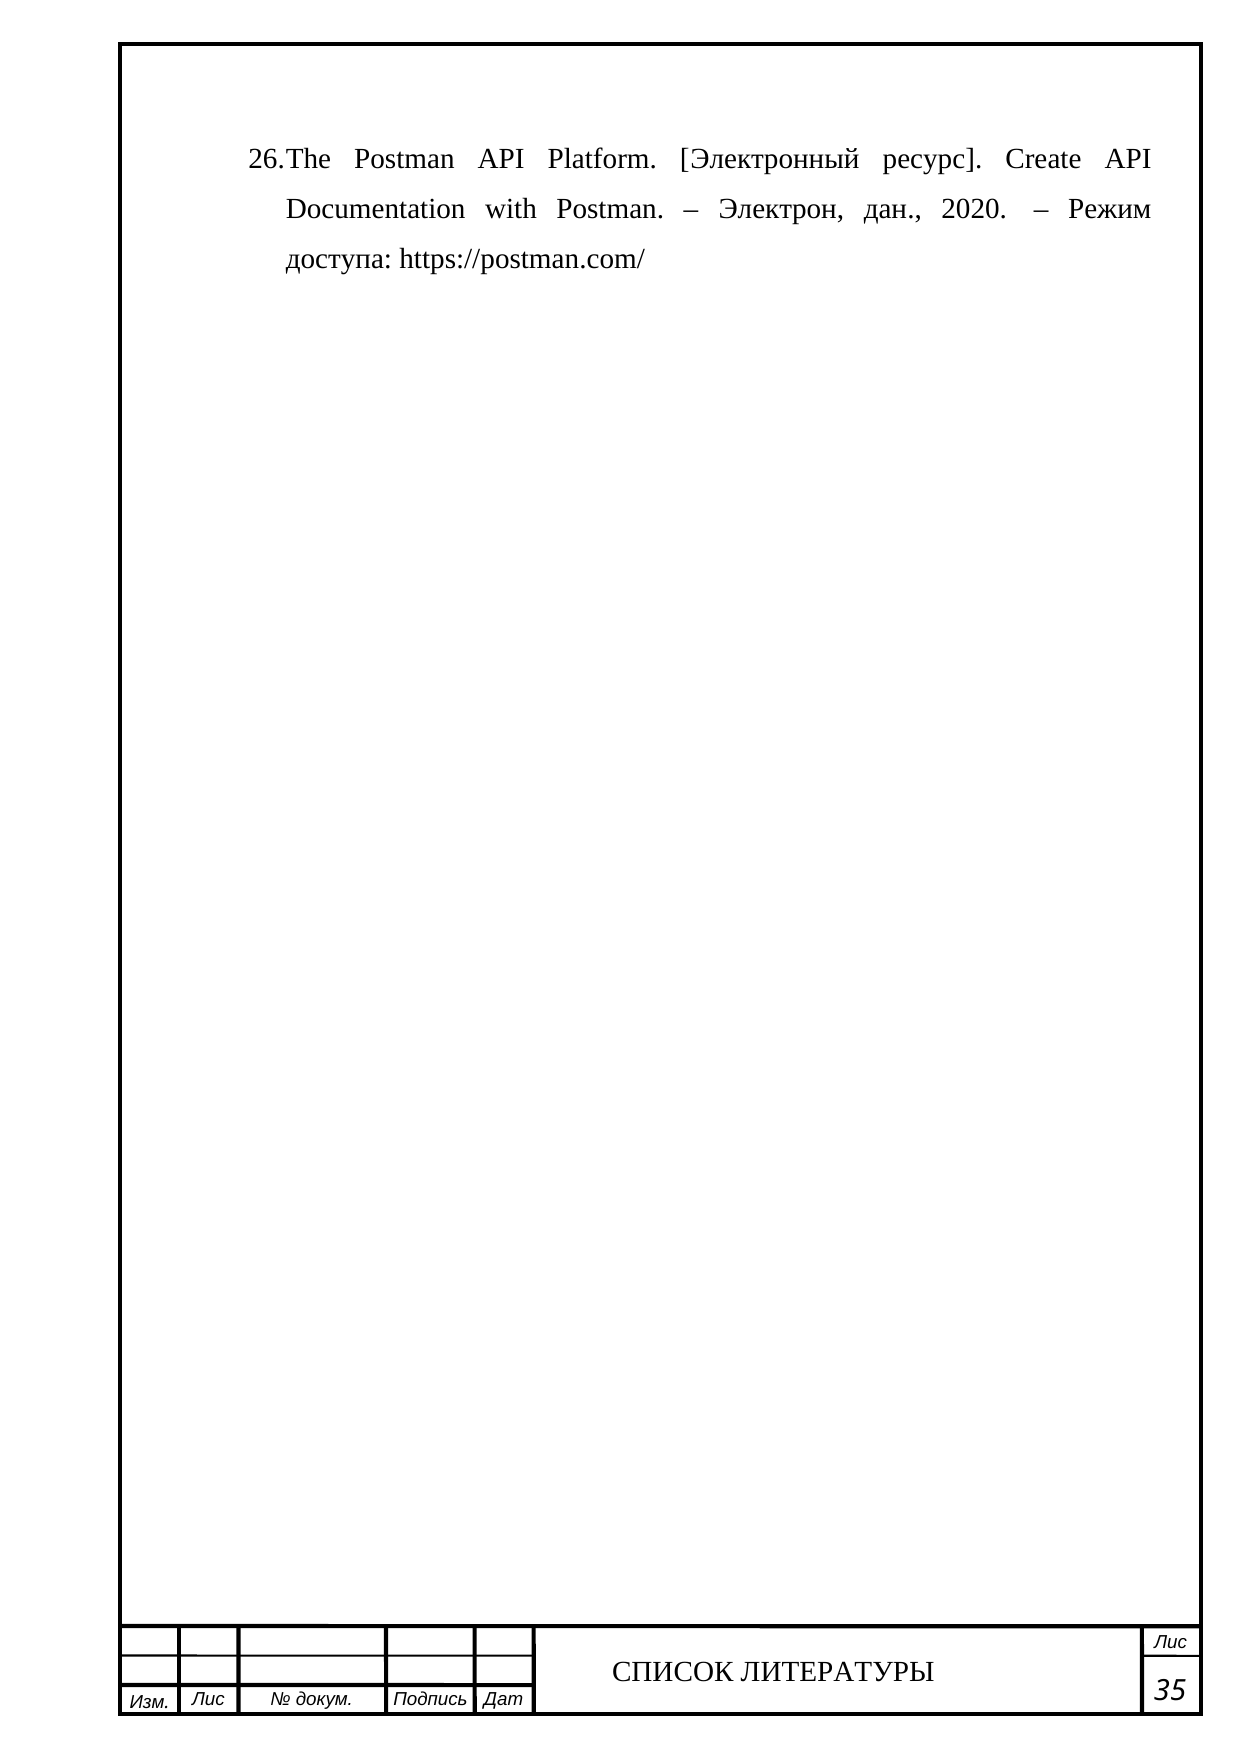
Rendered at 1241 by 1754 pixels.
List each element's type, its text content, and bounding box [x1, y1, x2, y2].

list The Postman API Platform. [Электронный ресурс]. Create API Documentation with Postman. – Электрон, дан., 2020. – Режим доступа: https://postman.com/ [248, 141, 1152, 275]
